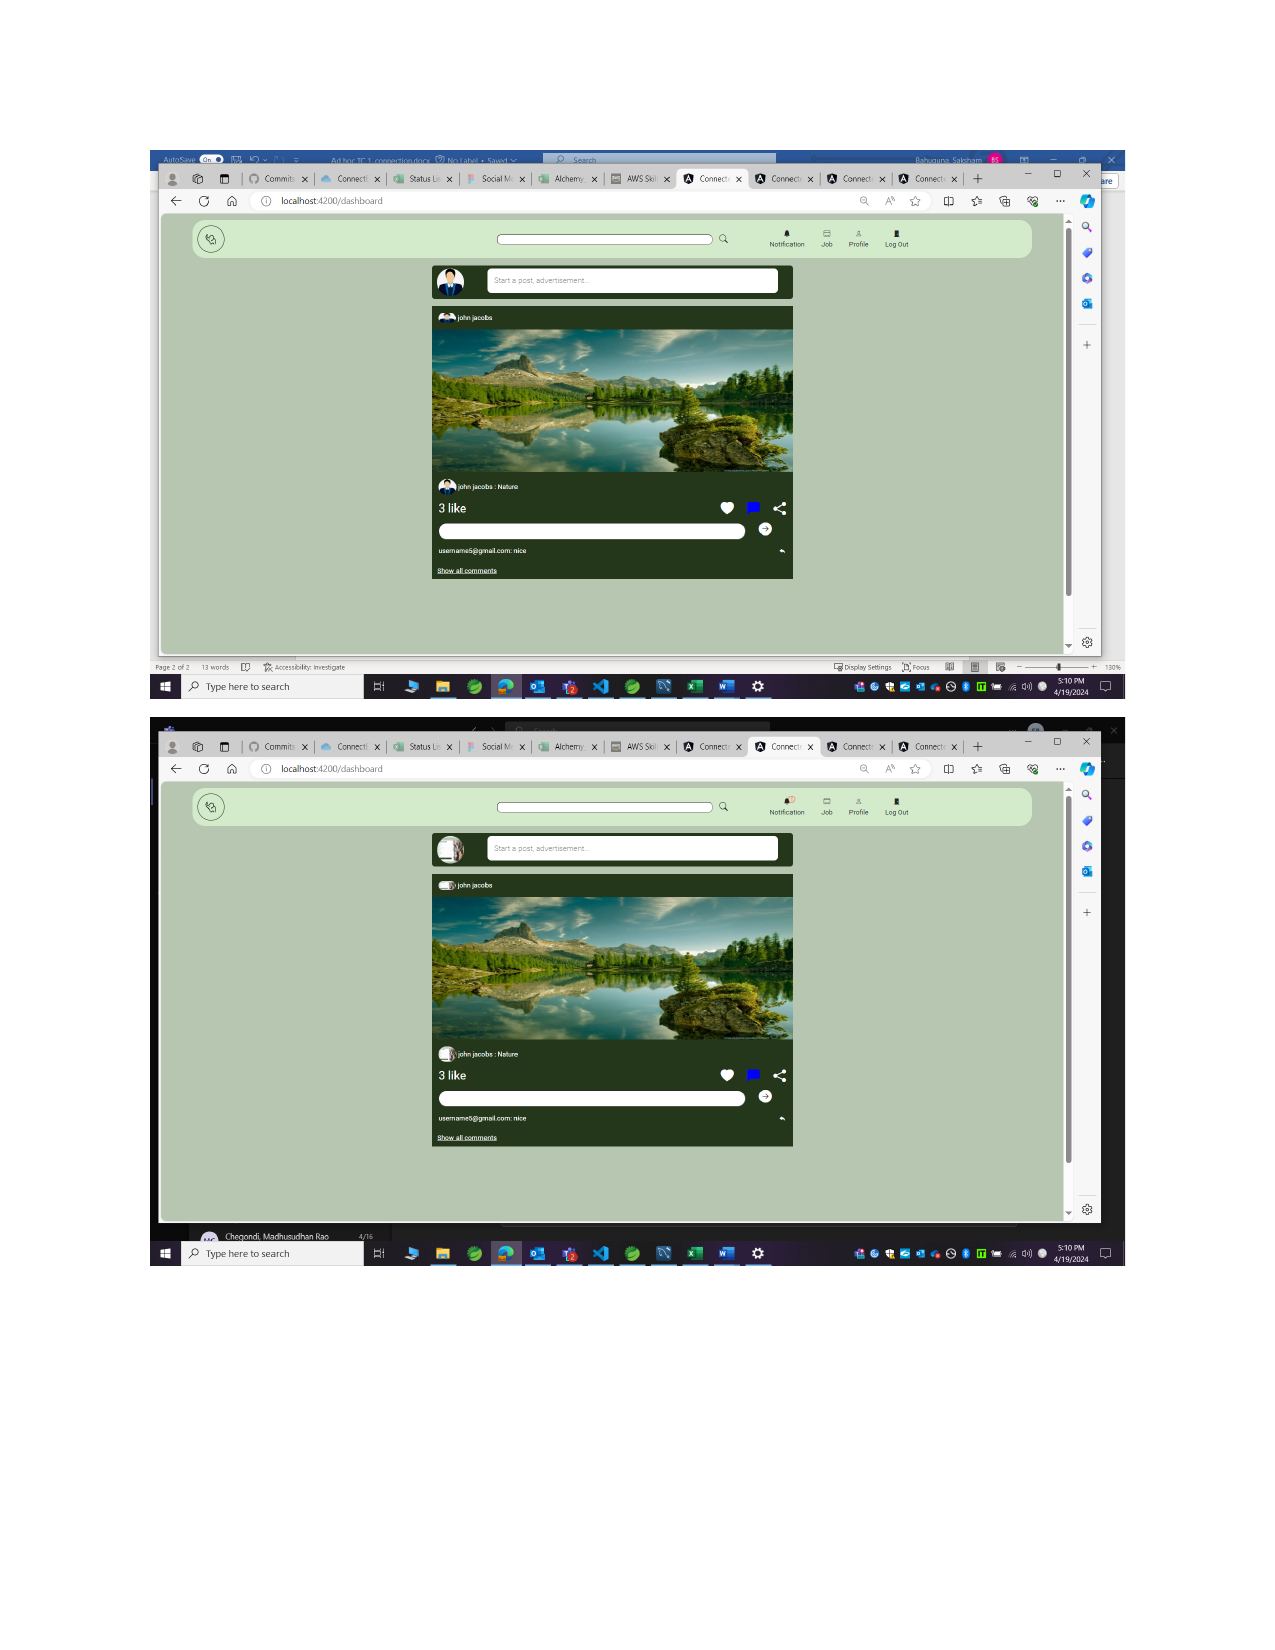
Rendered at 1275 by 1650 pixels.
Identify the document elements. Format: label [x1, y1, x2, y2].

picture [150, 717, 1125, 1266]
picture [150, 150, 1125, 699]
